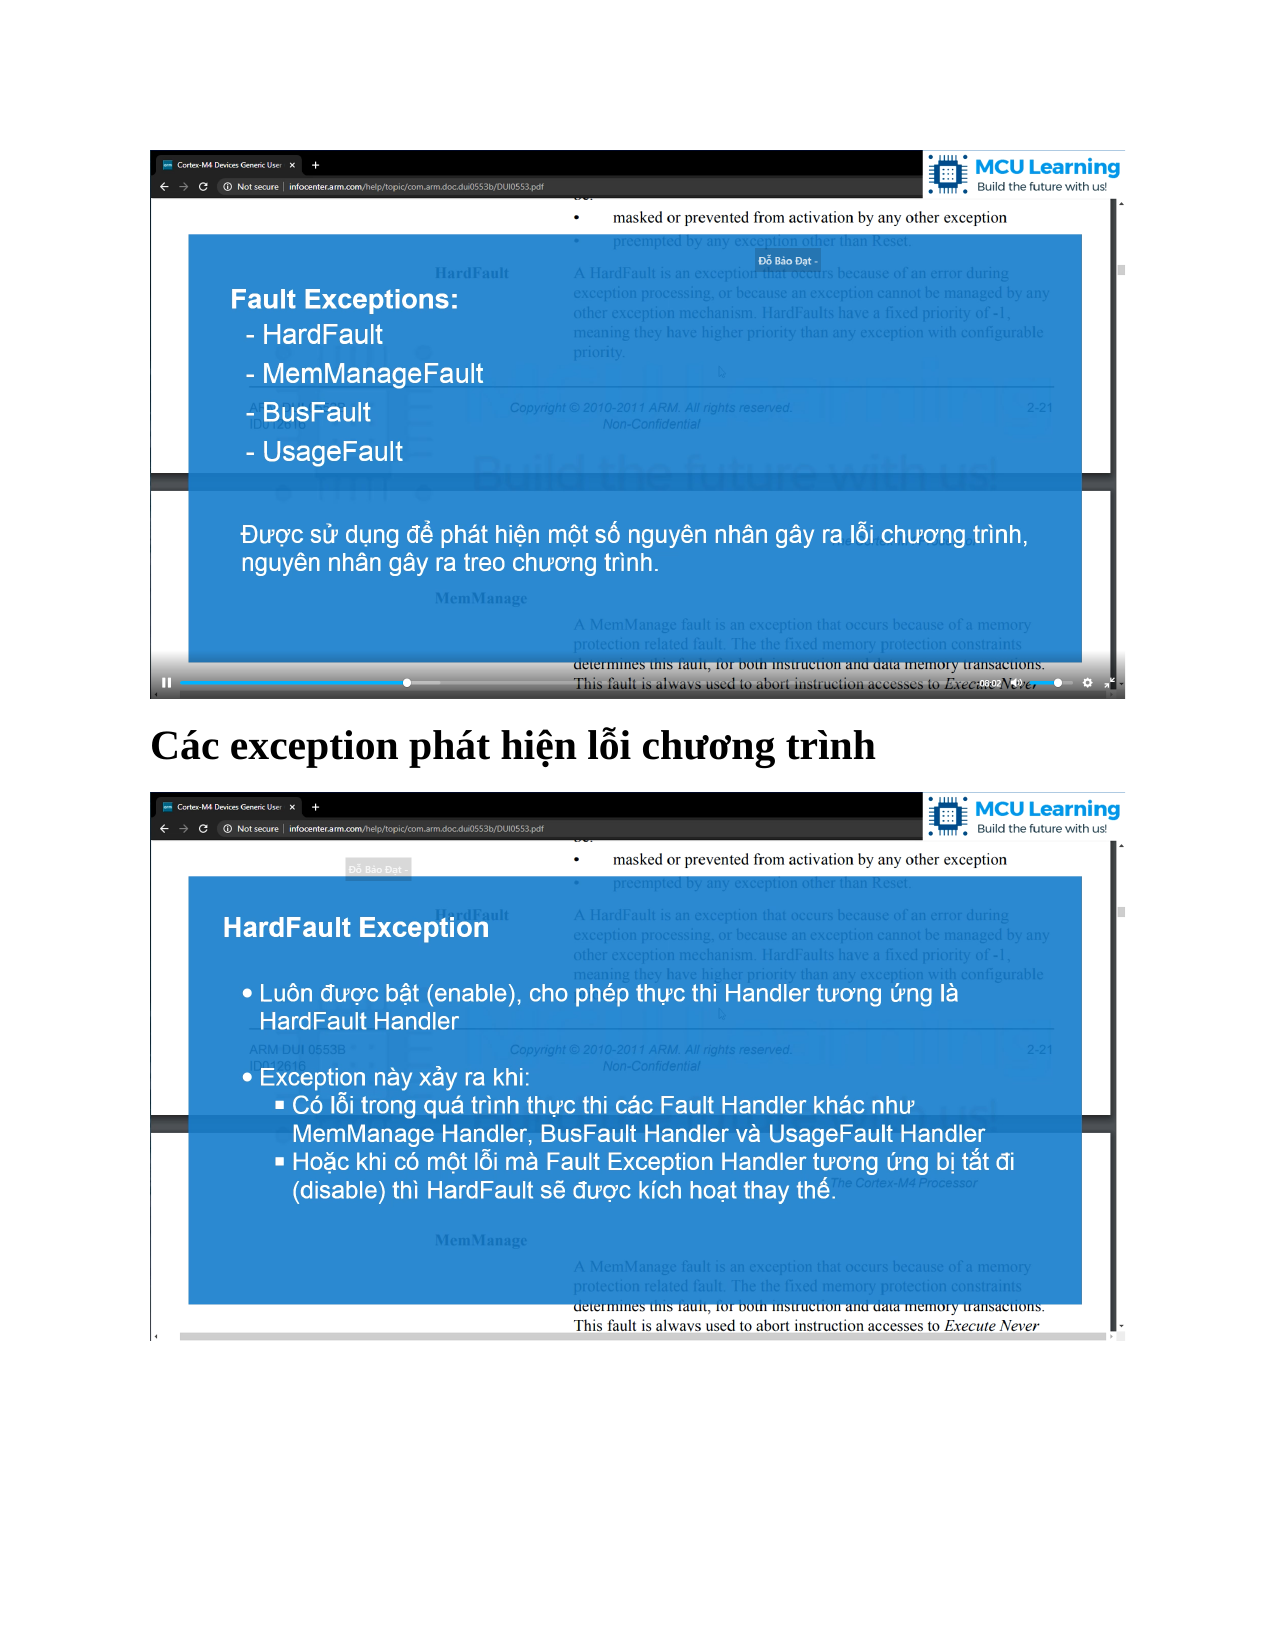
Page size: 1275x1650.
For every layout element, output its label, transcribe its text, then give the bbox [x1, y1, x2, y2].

picture [150, 150, 1125, 699]
text Các exception phát hiện lỗi chương trình [150, 720, 1125, 768]
picture [150, 792, 1125, 1341]
